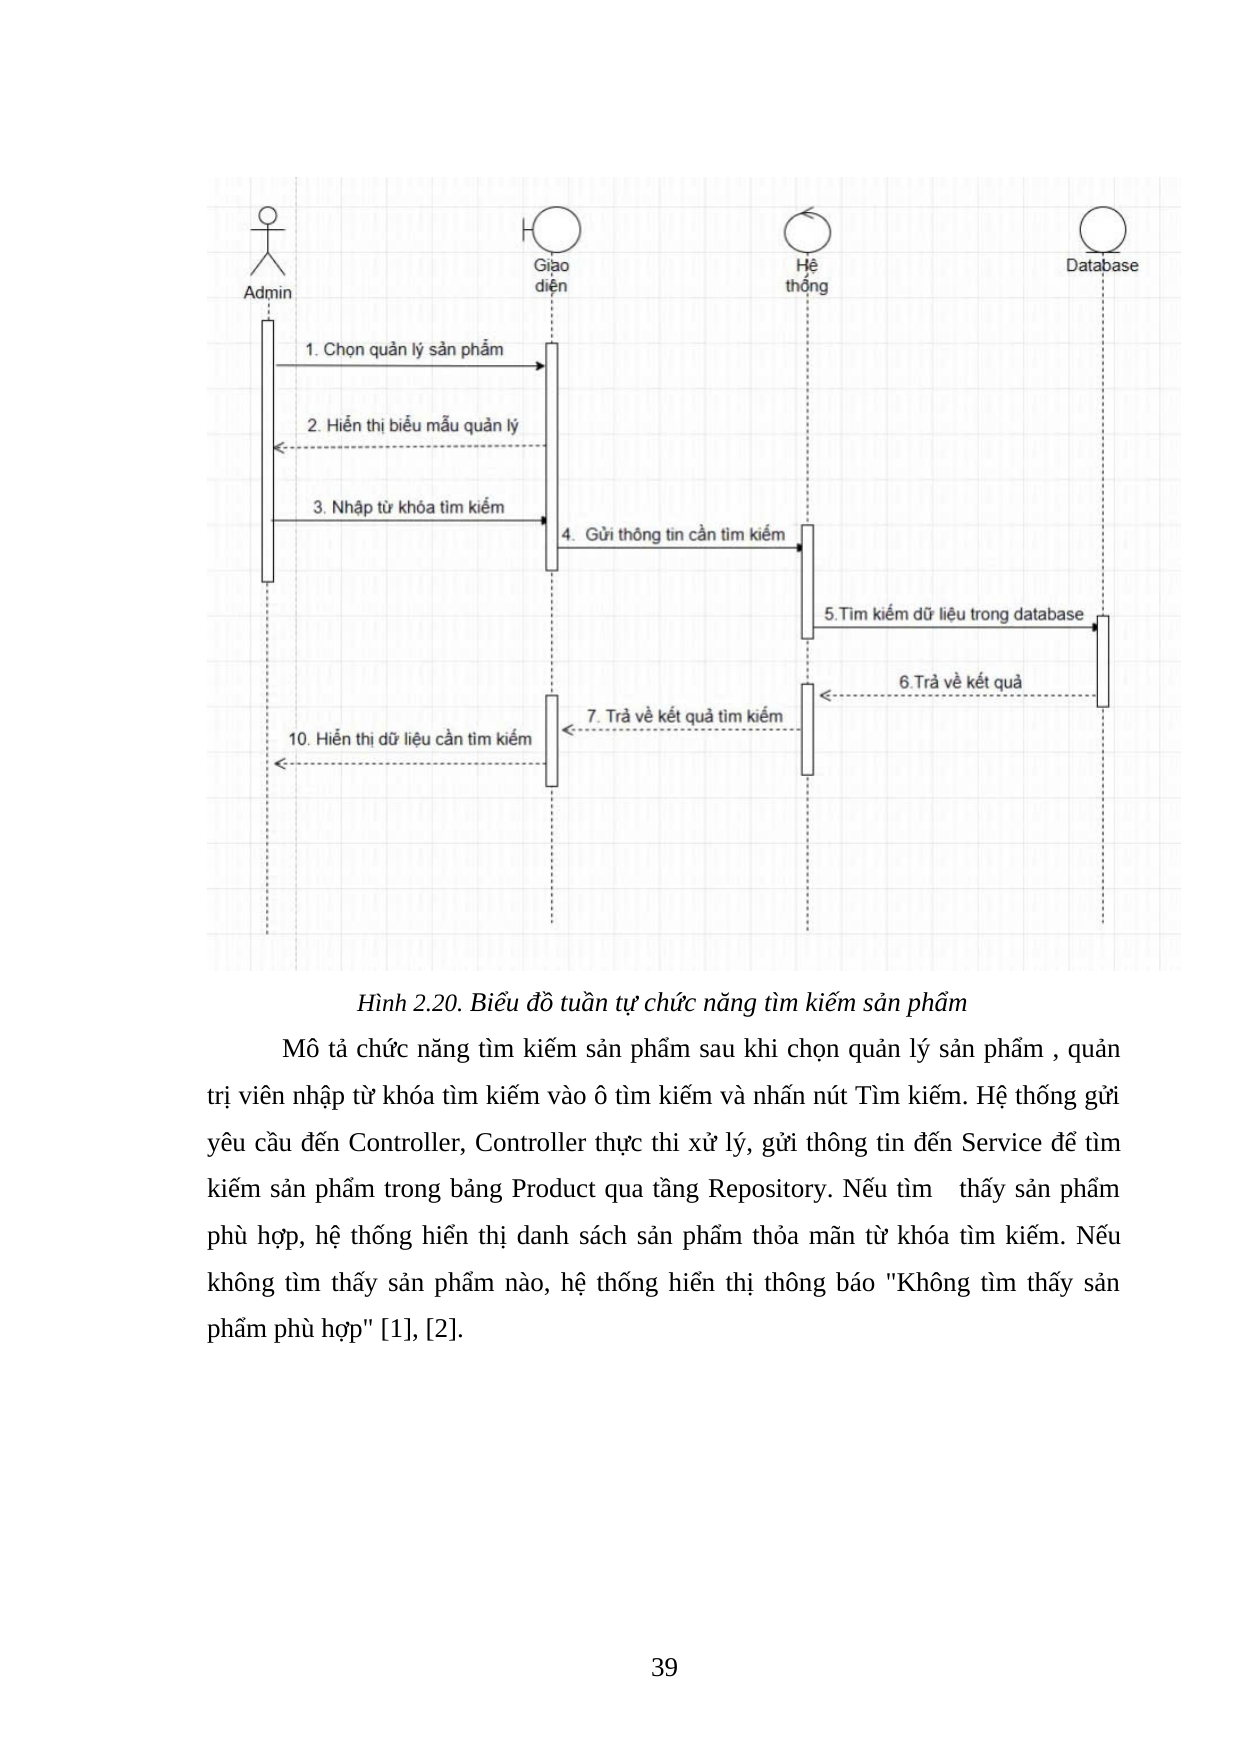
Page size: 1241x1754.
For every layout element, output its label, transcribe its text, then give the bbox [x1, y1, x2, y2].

picture [206, 177, 1182, 971]
text Mô tả chức năng tìm kiếm sản phẩm sau khi chọn quản lý sản phẩm , quản trị viên nhập từ khóa tìm kiếm vào ô tìm kiếm và nhấn nút Tìm kiếm. Hệ thống gửi yêu cầu đến Controller, Controller thực thi xử lý, gửi thông tin đến Service để tìm kiếm sản phẩm trong bảng Product qua tầng Repository. Nếu tìm thấy sản phẩm phù hợp, hệ thống hiển thị danh sách sản phẩm thỏa mãn từ khóa tìm kiếm. Nếu không tìm thấy sản phẩm nào, hệ thống hiển thị thông báo "Không tìm thấy sản phẩm phù hợp" [1], [2]. [207, 1032, 1122, 1343]
text Hình 2.20. Biểu đồ tuần tự chức năng tìm kiếm sản phẩm [282, 986, 1122, 1017]
